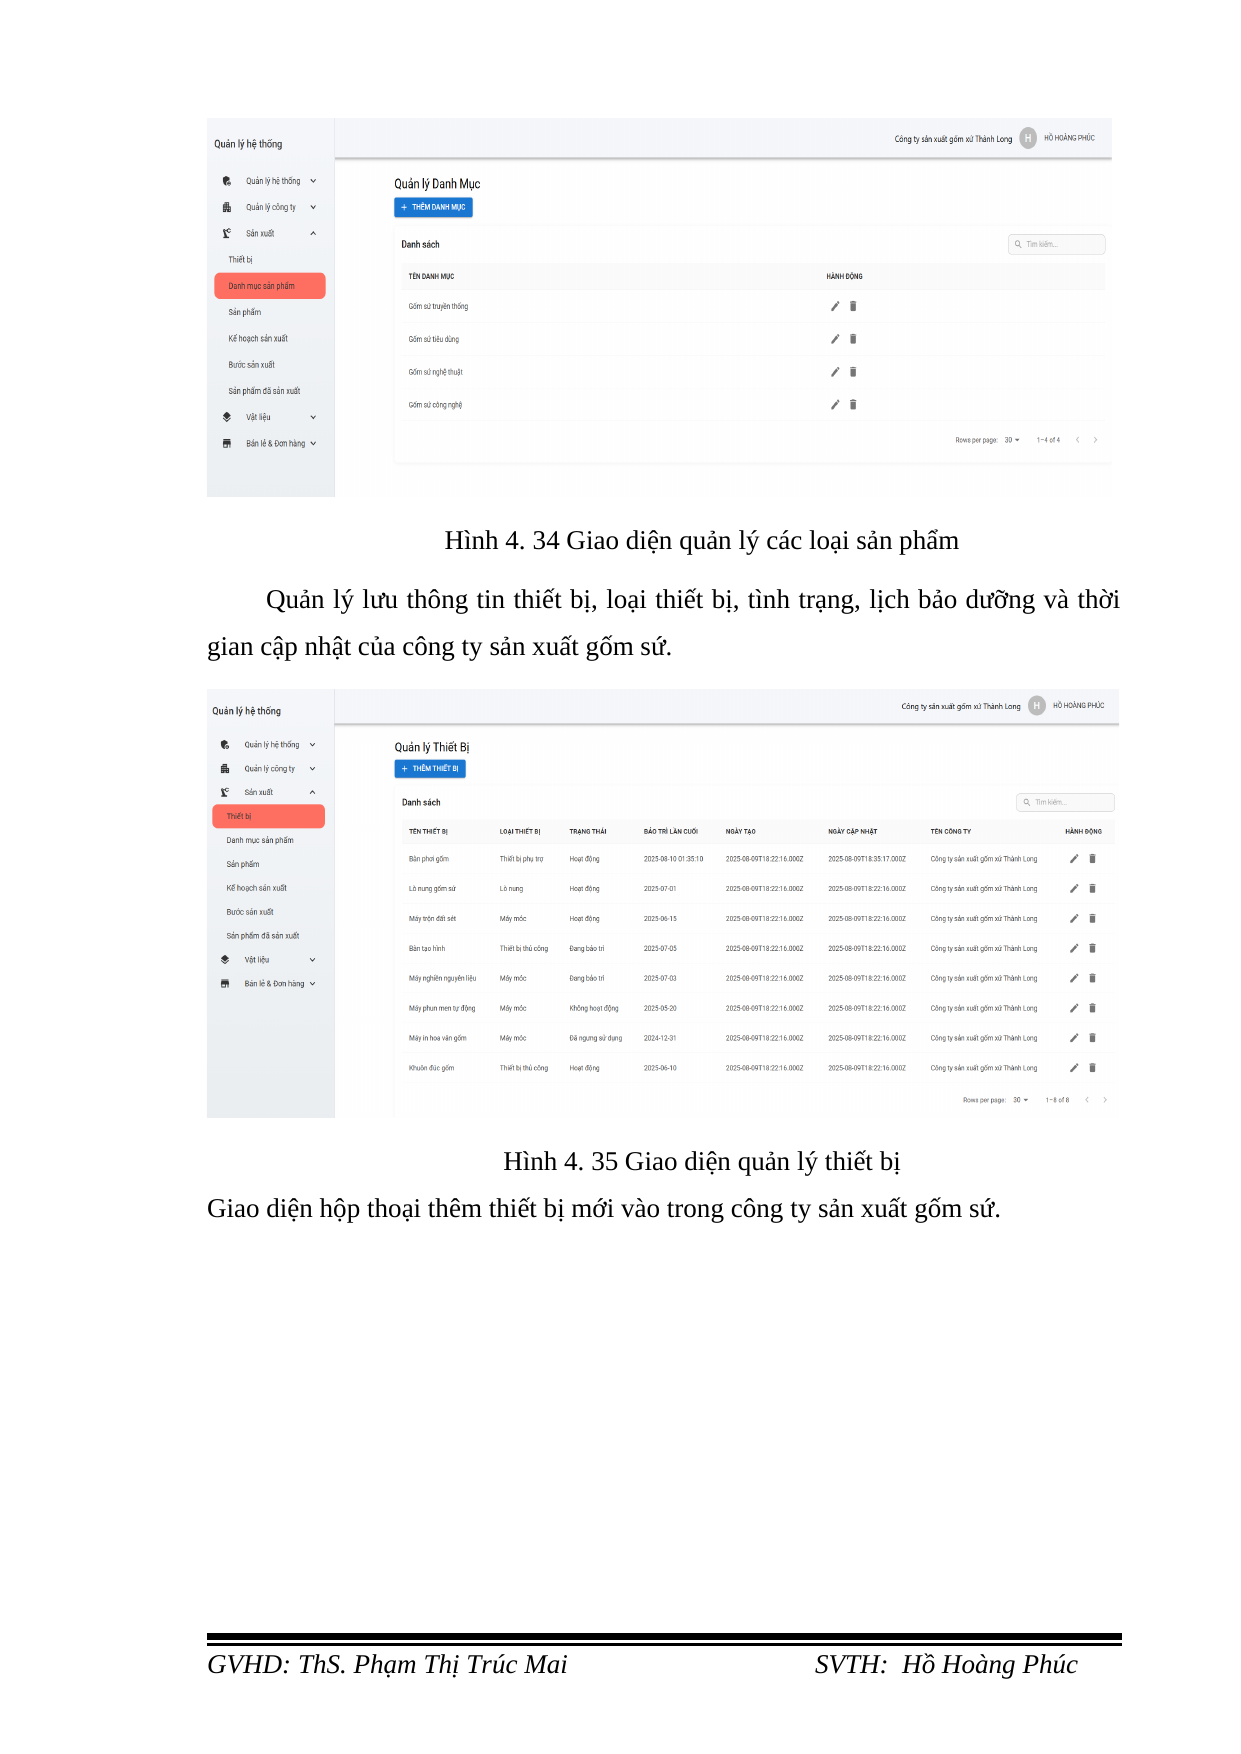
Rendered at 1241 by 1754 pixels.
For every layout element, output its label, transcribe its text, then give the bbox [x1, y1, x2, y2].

text Hình 4. 34 Giao diện quản lý các loại sản phẩm [207, 524, 1122, 555]
picture [206, 118, 1112, 497]
text Giao diện hộp thoại thêm thiết bị mới vào trong công ty sản xuất gốm sứ. [207, 1192, 1122, 1223]
picture [206, 689, 1120, 1118]
text Quản lý lưu thông tin thiết bị, loại thiết bị, tình trạng, lịch bảo dưỡng và thời gian cập nhật của công ty sản xuất gốm sứ. [207, 583, 1122, 661]
text Hình 4. 35 Giao diện quản lý thiết bị [207, 1145, 1122, 1177]
